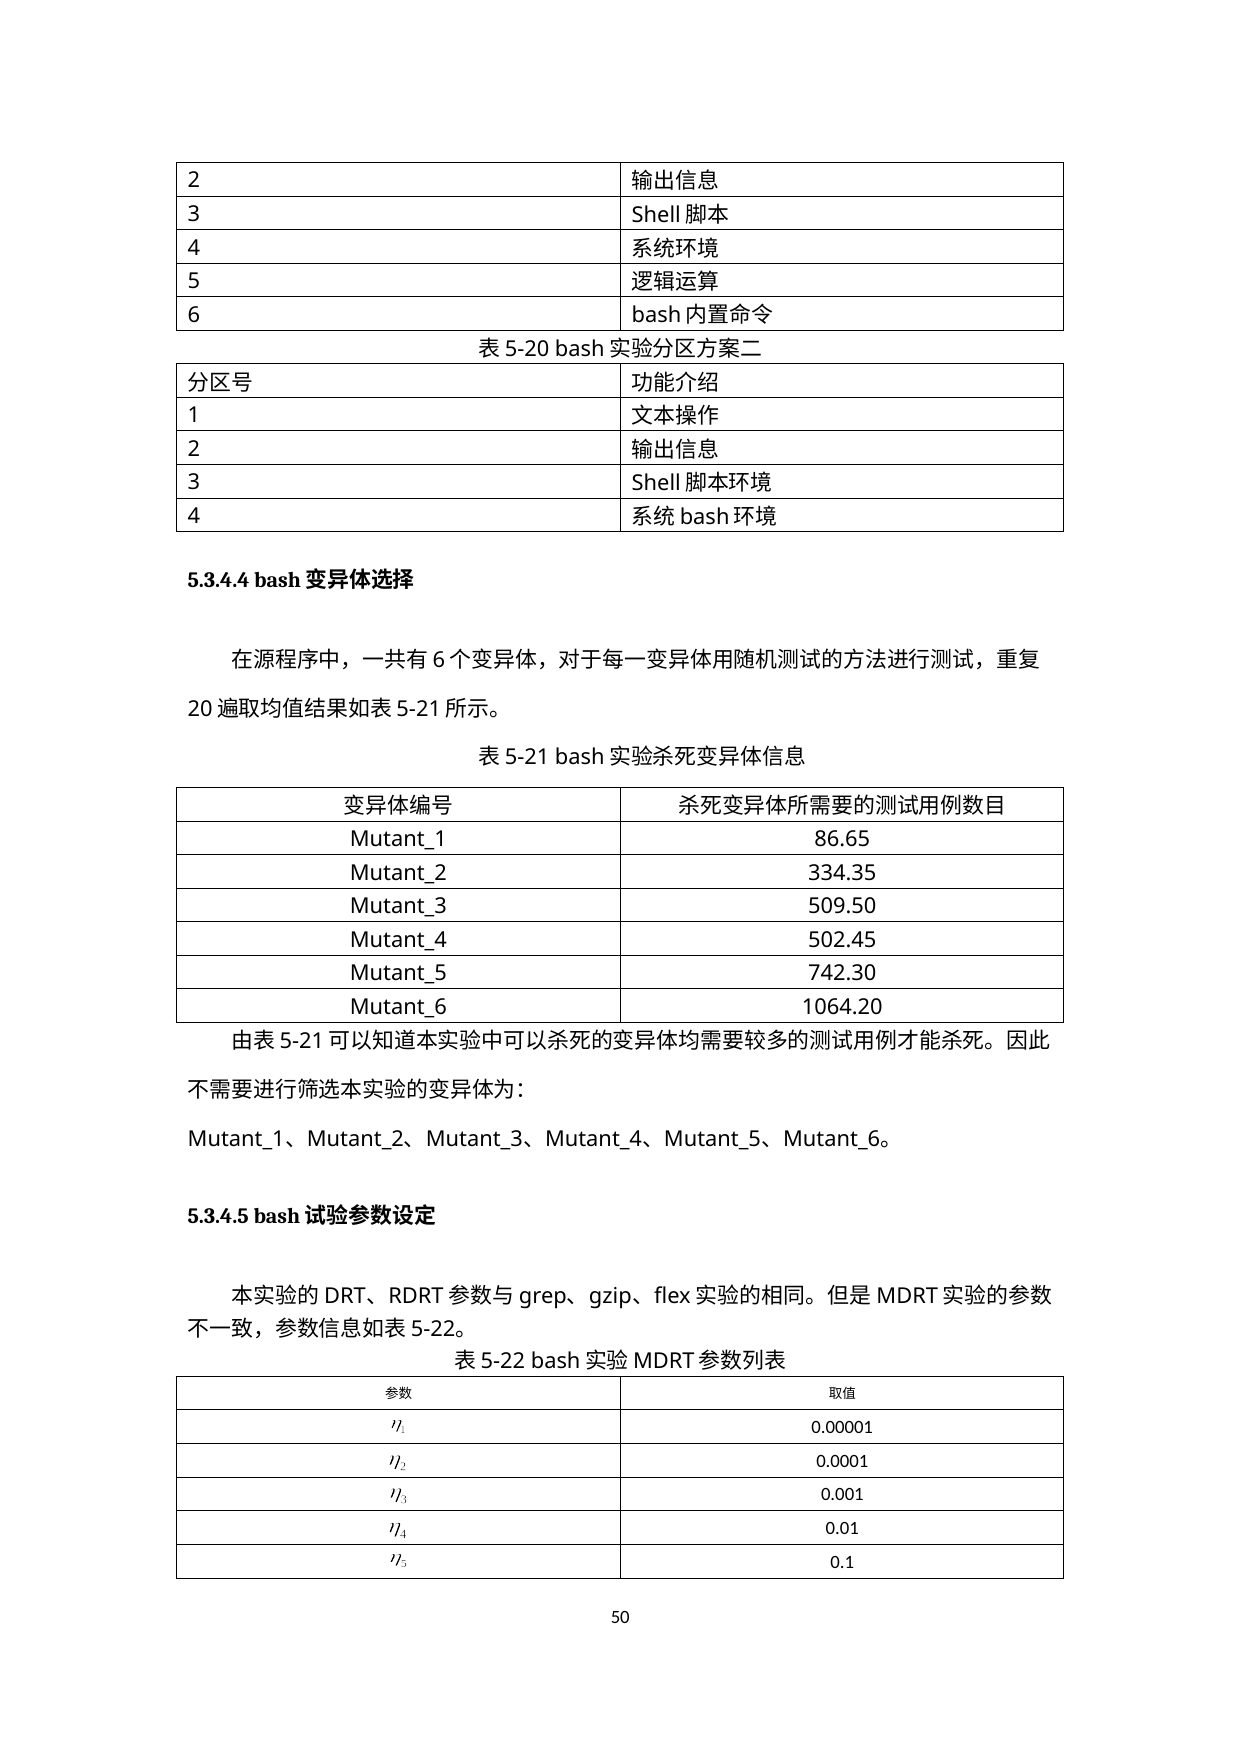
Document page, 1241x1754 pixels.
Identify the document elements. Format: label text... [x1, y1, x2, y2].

table_cell [177, 1444, 620, 1477]
table_cell 502.45 [621, 922, 1063, 955]
text 在源程序中，一共有6个变异体，对于每一变异体用随机测试的方法进行测试，重复20遍取均值结果如表5-21所示。 [187, 642, 1053, 723]
table_cell 742.30 [621, 956, 1063, 988]
text 由表5-21可以知道本实验中可以杀死的变异体均需要较多的测试用例才能杀死。因此不需要进行筛选本实验的变异体为：Mutant_1、Mutant_2、Mutant_3、Mutant_4、Mutant_5、Mutant_6。 [187, 1023, 1053, 1153]
table_cell [177, 1410, 620, 1443]
table_cell 系统bash环境 [621, 499, 1063, 531]
table_header 参数 [177, 1377, 620, 1409]
table_header 变异体编号 [177, 788, 620, 821]
table_cell 文本操作 [621, 398, 1063, 430]
table_cell 3 [177, 197, 620, 229]
table_cell 509.50 [621, 889, 1063, 921]
table_cell 334.35 [621, 855, 1063, 888]
table_cell bash内置命令 [621, 297, 1063, 330]
table_cell 1064.20 [621, 989, 1063, 1022]
table_cell 4 [177, 230, 620, 263]
table_cell 逻辑运算 [621, 264, 1063, 296]
text 表5-20 bash实验分区方案二 [187, 331, 1053, 363]
subtitle 5.3.4.5 bash试验参数设定 [187, 1198, 1053, 1230]
text 本实验的DRT、RDRT参数与grep、gzip、flex实验的相同。但是MDRT实验的参数不一致，参数信息如表5-22。 [187, 1278, 1053, 1343]
table_header 杀死变异体所需要的测试用例数目 [621, 788, 1063, 821]
table_cell 系统环境 [621, 230, 1063, 263]
table_cell 3 [177, 465, 620, 497]
table_cell 0.01 [621, 1511, 1063, 1544]
table_cell 0.1 [621, 1545, 1063, 1578]
table_cell [177, 1478, 620, 1510]
table_header 功能介绍 [621, 364, 1063, 397]
table_cell Shell脚本 [621, 197, 1063, 229]
table_cell [177, 1545, 620, 1578]
table_cell 4 [177, 499, 620, 531]
table_cell 5 [177, 264, 620, 296]
text 表5-21 bash实验杀死变异体信息 [187, 739, 1053, 771]
table_cell 输出信息 [621, 431, 1063, 464]
table_cell 6 [177, 297, 620, 330]
table_cell Mutant_2 [177, 855, 620, 888]
table_cell 输出信息 [621, 163, 1063, 196]
table_cell 86.65 [621, 822, 1063, 854]
table_cell 2 [177, 431, 620, 464]
table_cell Mutant_4 [177, 922, 620, 955]
table_cell 0.00001 [621, 1410, 1063, 1443]
table_cell Mutant_5 [177, 956, 620, 988]
table_cell Shell脚本环境 [621, 465, 1063, 497]
table_cell [177, 1511, 620, 1544]
table_cell 0.0001 [621, 1444, 1063, 1477]
table_cell Mutant_1 [177, 822, 620, 854]
table_header 取值 [621, 1377, 1063, 1409]
table_cell Mutant_3 [177, 889, 620, 921]
table_cell 0.001 [621, 1478, 1063, 1510]
table_cell Mutant_6 [177, 989, 620, 1022]
subtitle 5.3.4.4 bash变异体选择 [187, 561, 1053, 594]
table_header 分区号 [177, 364, 620, 397]
table_cell 1 [177, 398, 620, 430]
text 表5-22 bash实验MDRT参数列表 [187, 1343, 1053, 1376]
table_cell 2 [177, 163, 620, 196]
